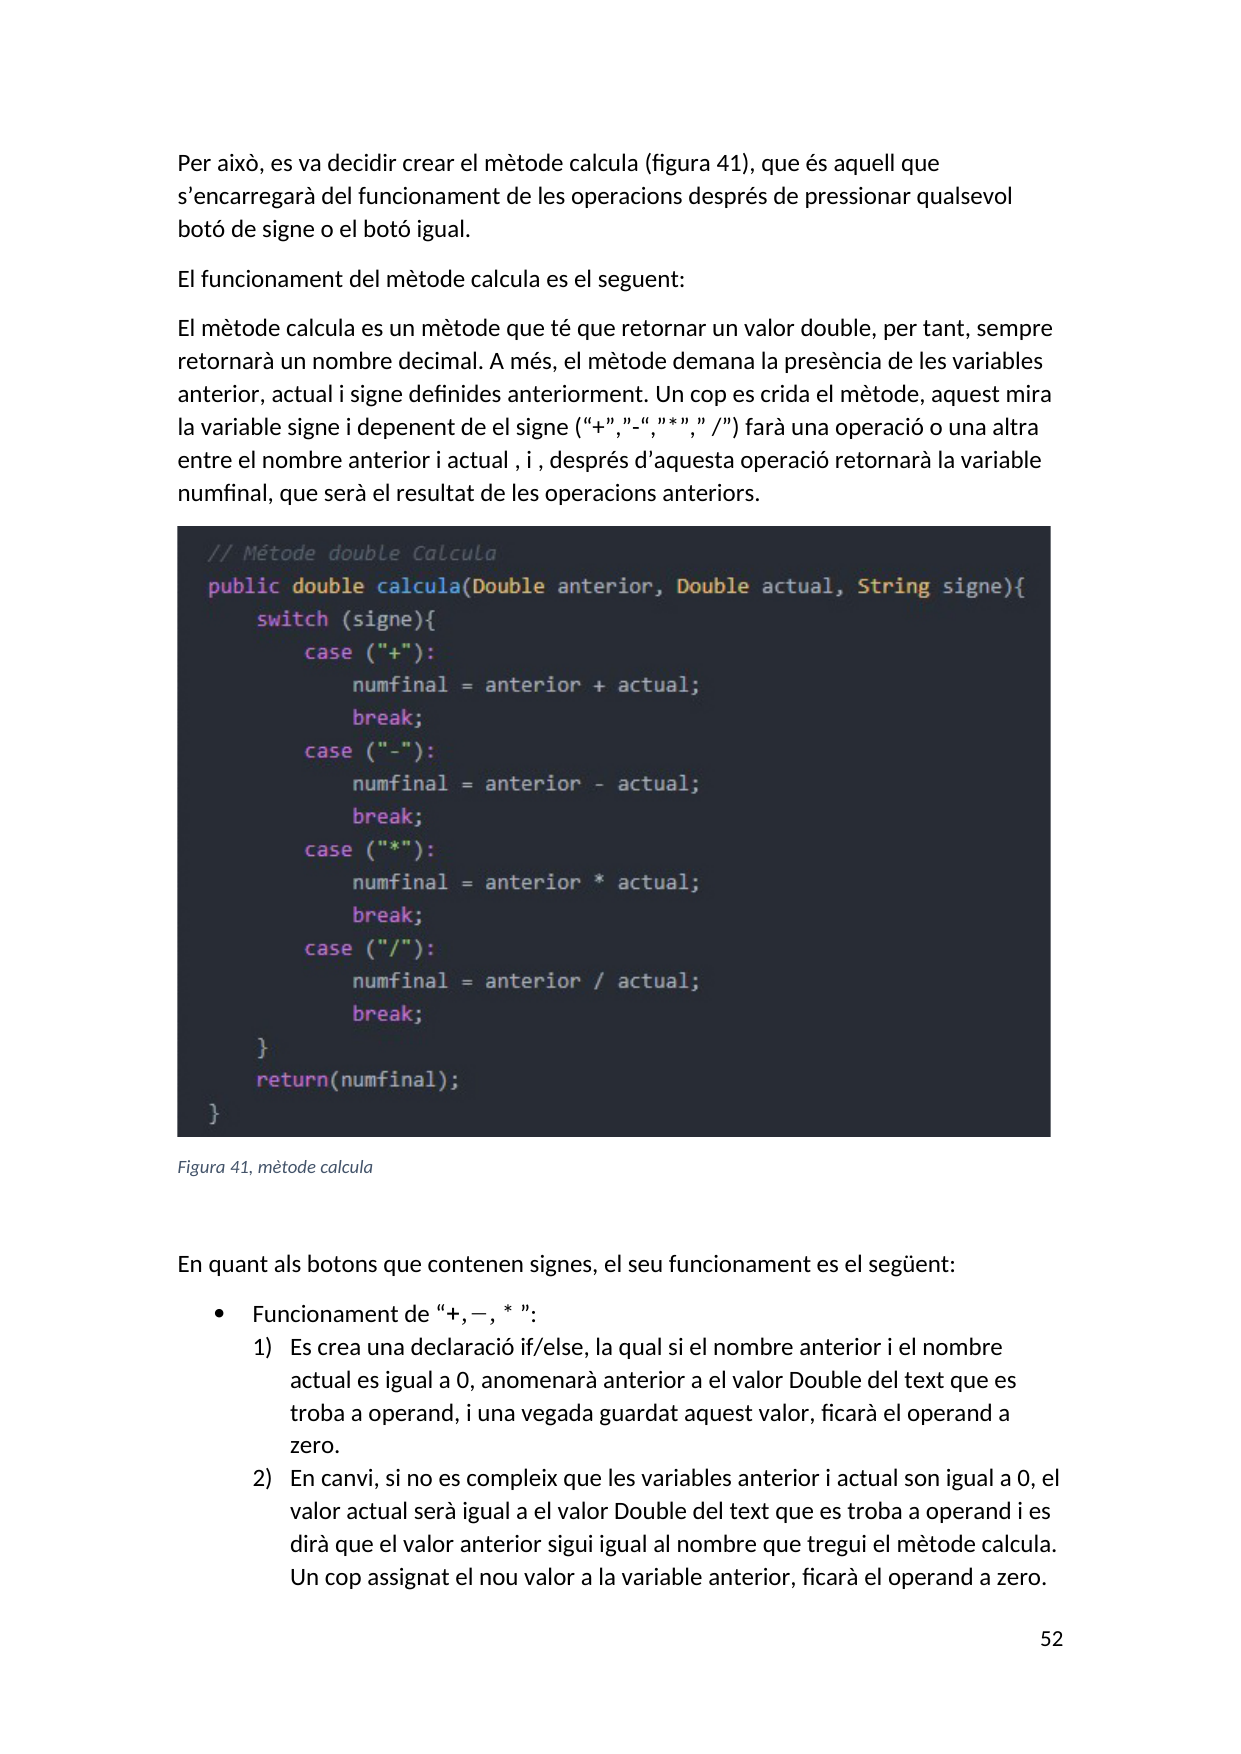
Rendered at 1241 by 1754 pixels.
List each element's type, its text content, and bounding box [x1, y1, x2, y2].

text El mètode calcula es un mètode que té que retornar un valor double, per tant, sempre retornarà un nombre decimal. A més, el mètode demana la presència de les variables anterior, actual i signe definides anteriorment. Un cop es crida el mètode, aquest mira la variable signe i depenent de el signe (“+”,”-“,”*”,” /”) farà una operació o una altra entre el nombre anterior i actual , i , després d’aquesta operació retornarà la variable numfinal, que serà el resultat de les operacions anteriors. [177, 313, 1063, 508]
text Figura 41, mètode calcula [177, 1155, 1063, 1178]
text El funcionament del mètode calcula es el seguent: [177, 263, 1063, 293]
list Es crea una declaració if/else, la qual si el nombre anterior i el nombre actual es igual a 0, anomenarà anterior a el valor Double del text que es troba a operand, i una vegada guardat aquest valor, ficarà el operand a zero. [252, 1331, 1063, 1460]
list En canvi, si no es compleix que les variables anterior i actual son igual a 0, el valor actual serà igual a el valor Double del text que es troba a operand i es dirà que el valor anterior sigui igual al nombre que tregui el mètode calcula. Un cop assignat el nou valor a la variable anterior, ficarà el operand a zero. [252, 1462, 1063, 1592]
text En quant als botons que contenen signes, el seu funcionament es el següent: [177, 1248, 1063, 1279]
text Per això, es va decidir crear el mètode calcula (figura 41), que és aquell que s’encarregarà del funcionament de les operacions després de pressionar qualsevol botó de signe o el botó igual. [177, 148, 1063, 244]
picture [177, 526, 1051, 1137]
list Funcionament de “ * ”: [215, 1298, 1063, 1328]
